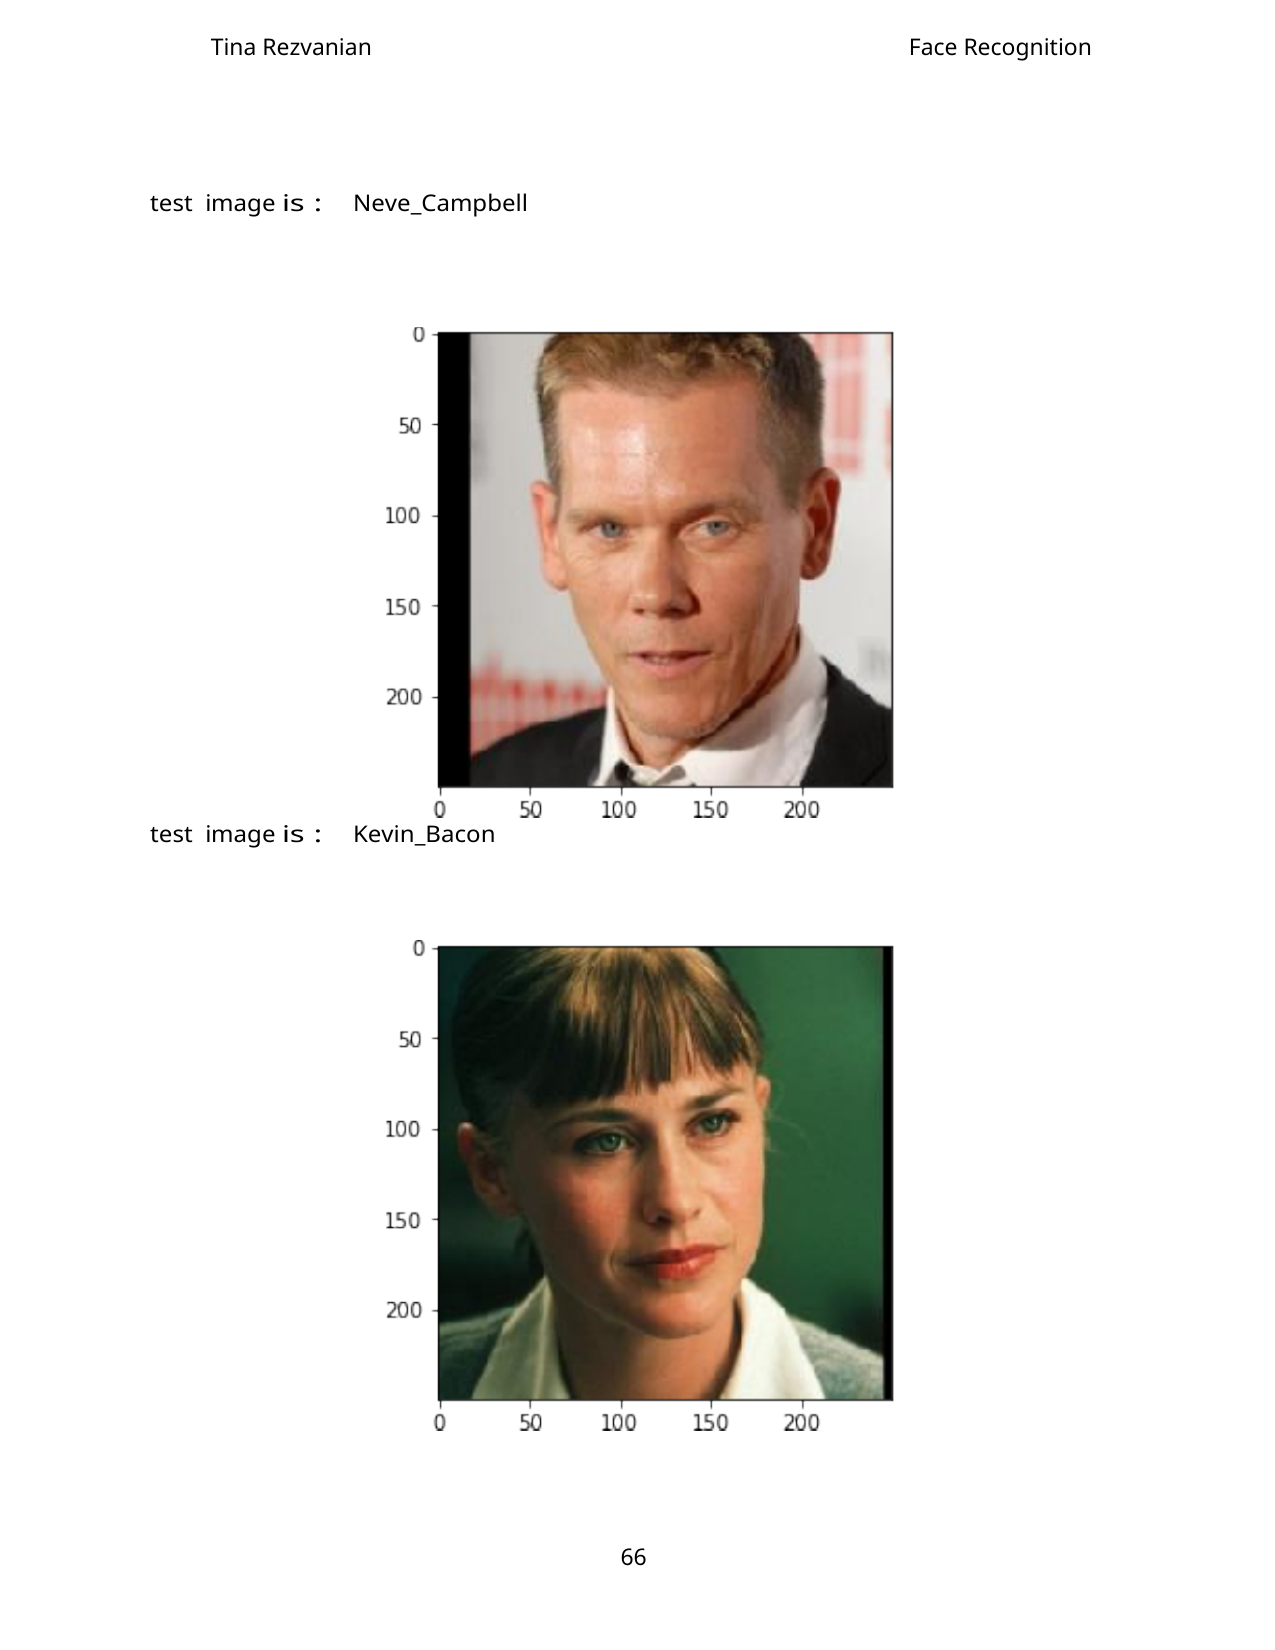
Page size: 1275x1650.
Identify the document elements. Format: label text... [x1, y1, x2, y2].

picture [386, 940, 894, 1431]
picture [386, 327, 894, 818]
text test image is : Neve_Campbell [150, 187, 1275, 218]
